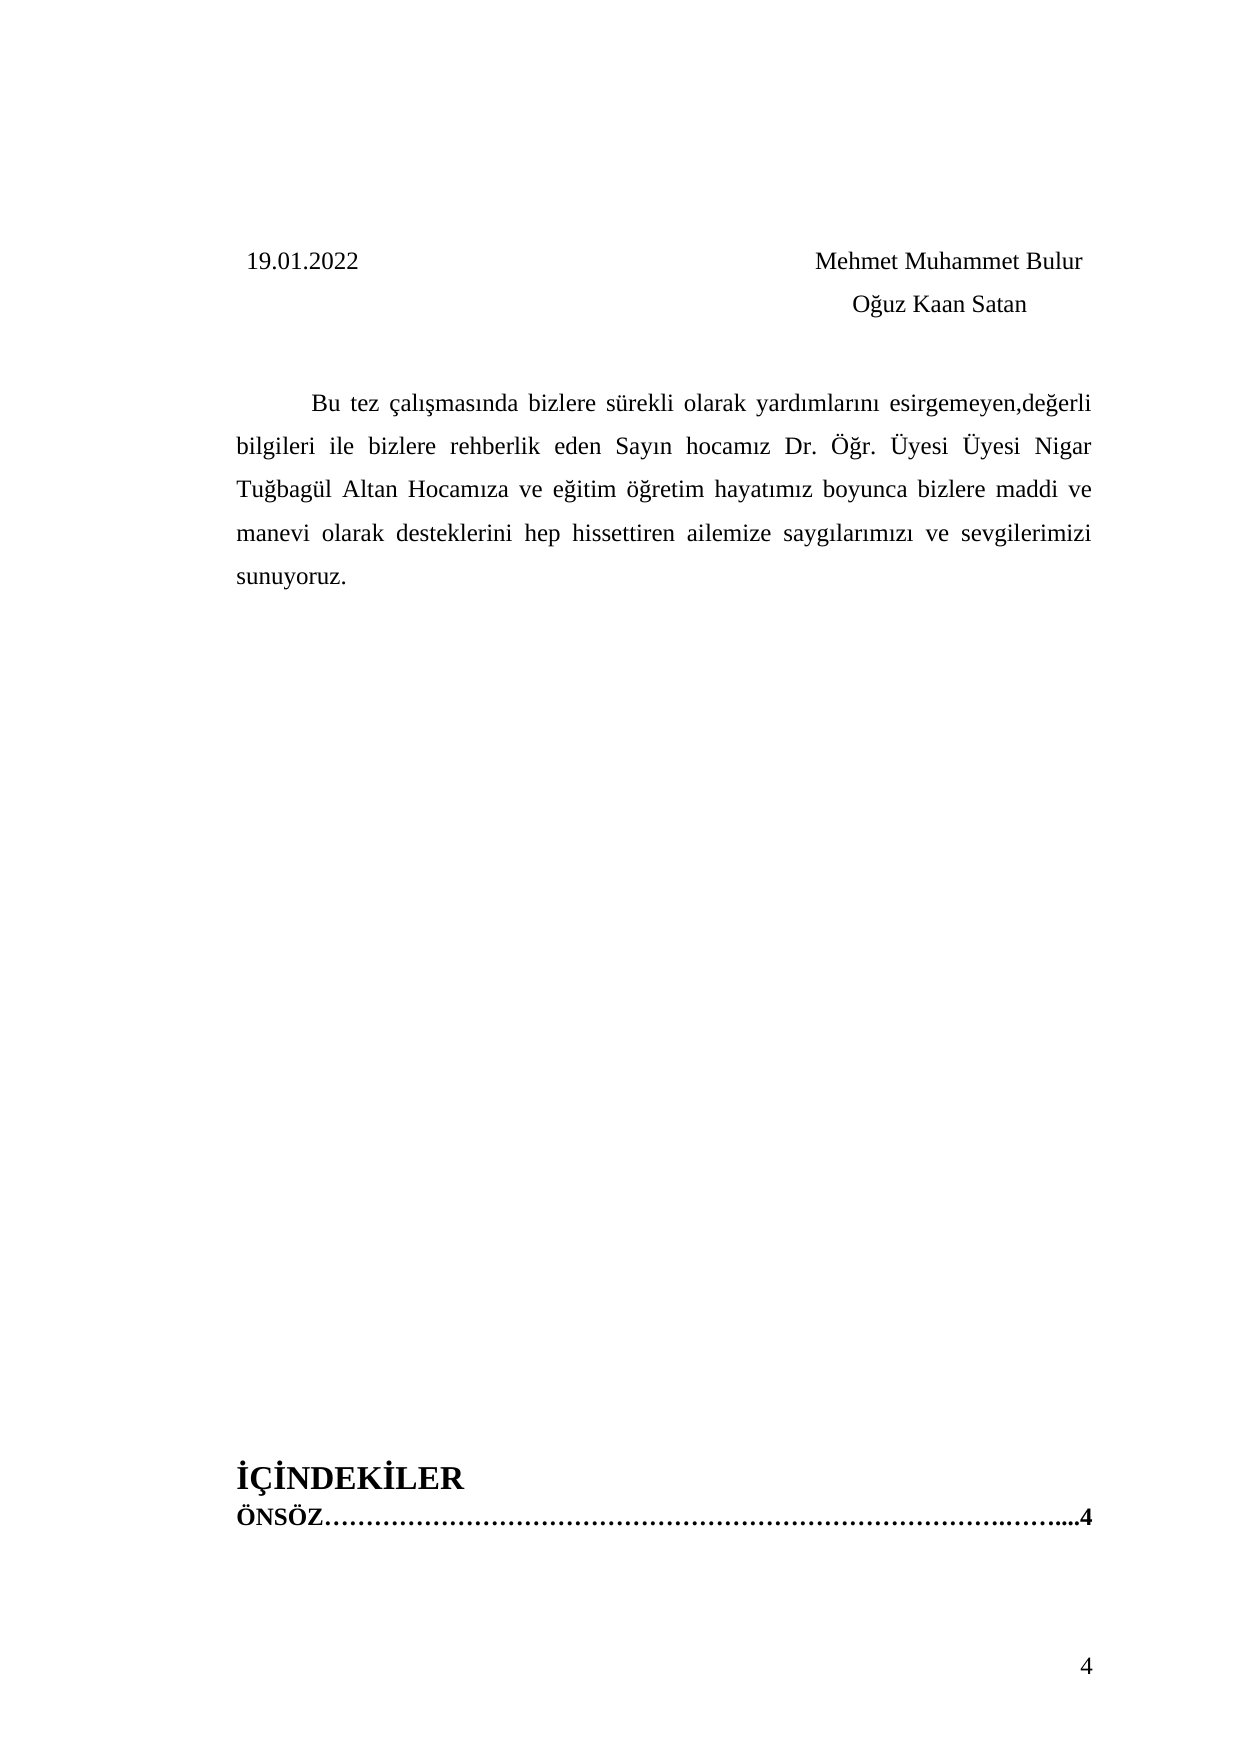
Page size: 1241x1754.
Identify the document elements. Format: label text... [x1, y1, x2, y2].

text ÖNSÖZ……………………………………………………………………….……....4 [236, 1502, 1099, 1531]
text İÇİNDEKİLER [236, 1458, 1092, 1497]
text Bu tez çalışmasında bizlere sürekli olarak yardımlarını esirgemeyen,değerli bilgileri ile bizlere rehberlik eden Sayın hocamız Dr. Öğr. Üyesi Üyesi Nigar Tuğbagül Altan Hocamıza ve eğitim öğretim hayatımız boyunca bizlere maddi ve manevi olarak desteklerini hep hissettiren ailemize saygılarımızı ve sevgilerimizi sunuyoruz. [236, 388, 1092, 589]
text 19.01.2022 Mehmet Muhammet Bulur [236, 246, 1092, 275]
text Oğuz Kaan Satan [236, 289, 1092, 318]
